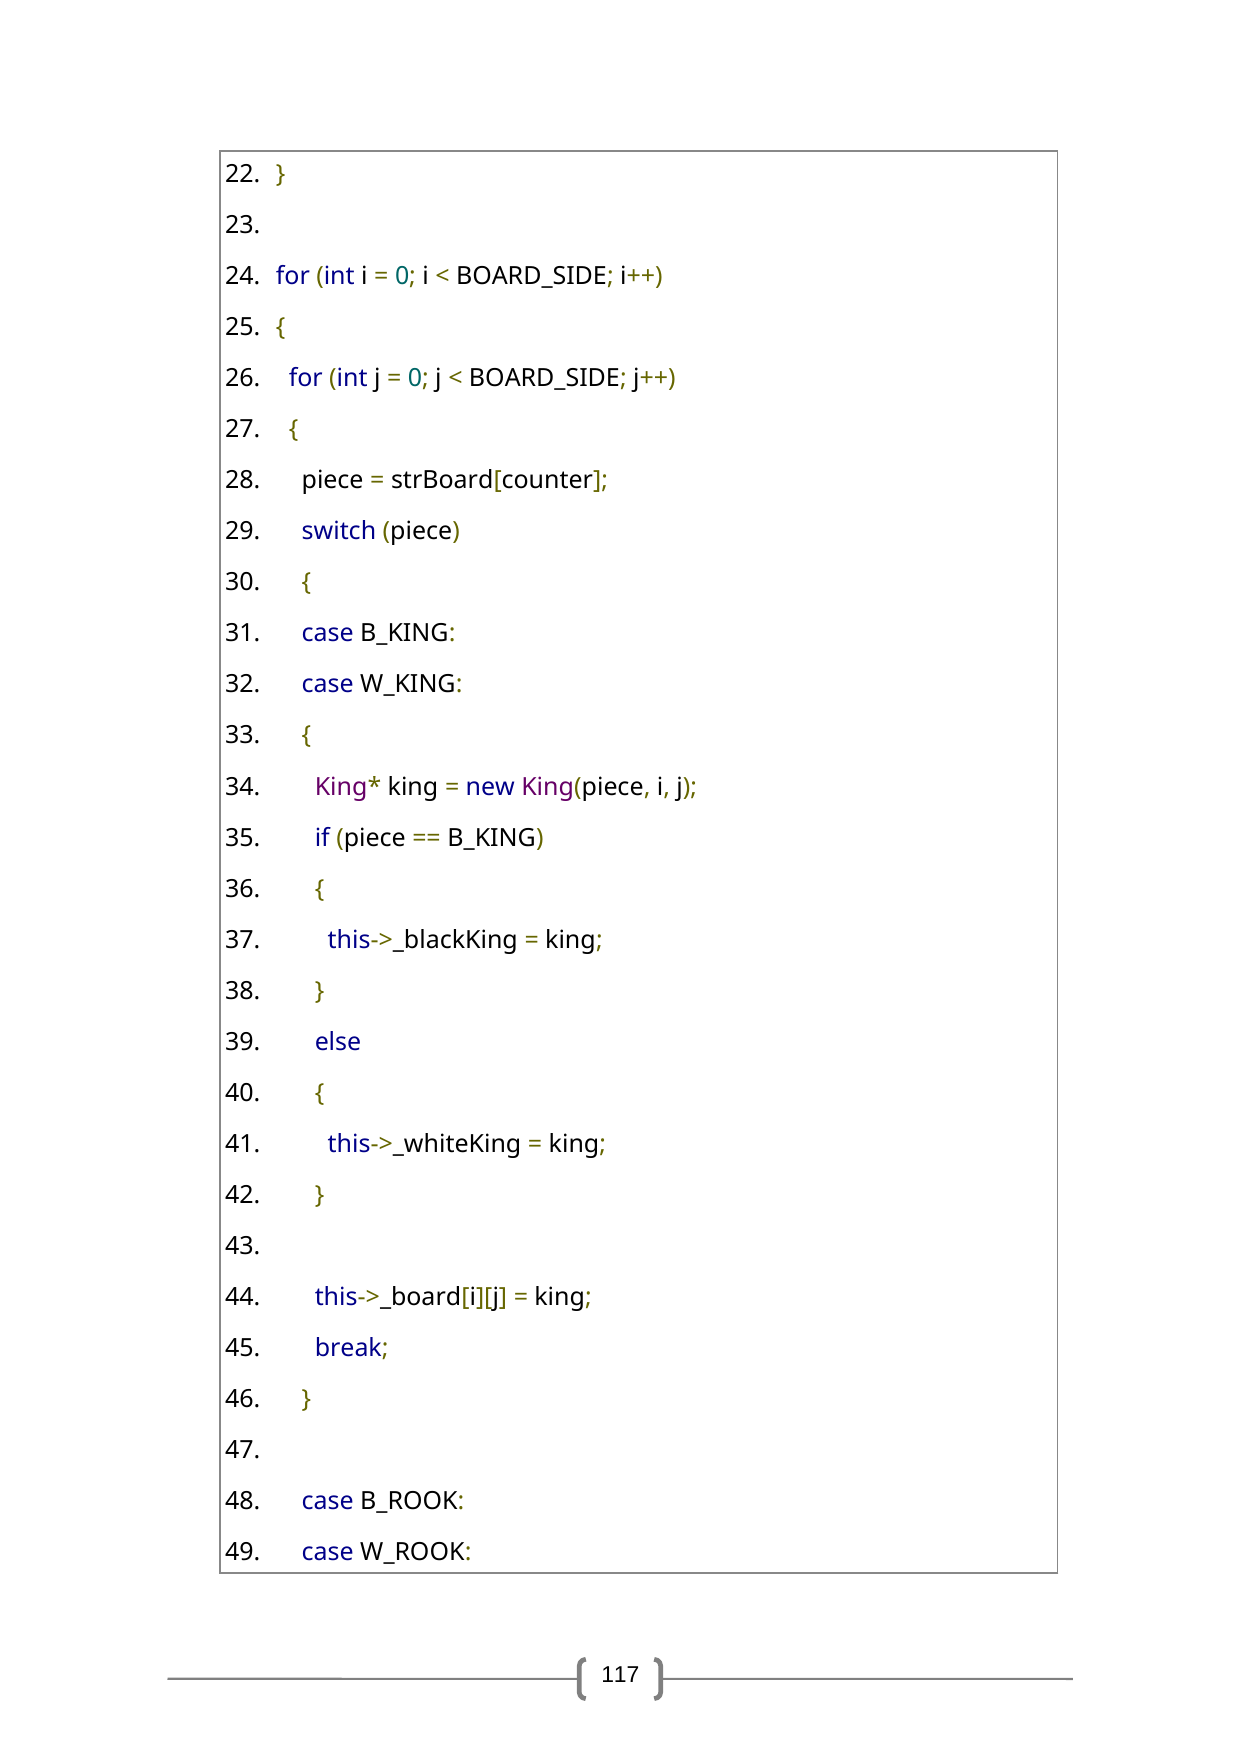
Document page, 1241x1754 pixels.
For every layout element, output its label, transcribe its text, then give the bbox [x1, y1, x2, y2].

list } [221, 1171, 1057, 1211]
list case W_ROOK: [221, 1528, 1057, 1572]
list switch (piece) [221, 507, 1057, 547]
list this->_blackKing = king; [221, 916, 1057, 955]
list } [221, 1375, 1057, 1415]
list else [221, 1018, 1057, 1057]
list } [221, 152, 1057, 190]
list case W_KING: [221, 660, 1057, 700]
list this->_whiteKing = king; [221, 1120, 1057, 1159]
list King* king = new King(piece, i, j); [221, 762, 1057, 802]
list case B_ROOK: [221, 1477, 1057, 1517]
list if (piece == B_KING) [221, 813, 1057, 853]
list piece = strBoard[counter]; [221, 456, 1057, 496]
list { [221, 864, 1057, 904]
list break; [221, 1324, 1057, 1364]
list { [221, 1069, 1057, 1108]
list { [221, 711, 1057, 751]
list for (int i = 0; i < BOARD_SIDE; i++) [221, 252, 1057, 292]
list case B_KING: [221, 609, 1057, 649]
list { [221, 303, 1057, 343]
list } [221, 967, 1057, 1006]
list this->_board[i][j] = king; [221, 1273, 1057, 1313]
list for (int j = 0; j < BOARD_SIDE; j++) [221, 354, 1057, 394]
list { [221, 558, 1057, 598]
list { [221, 405, 1057, 445]
